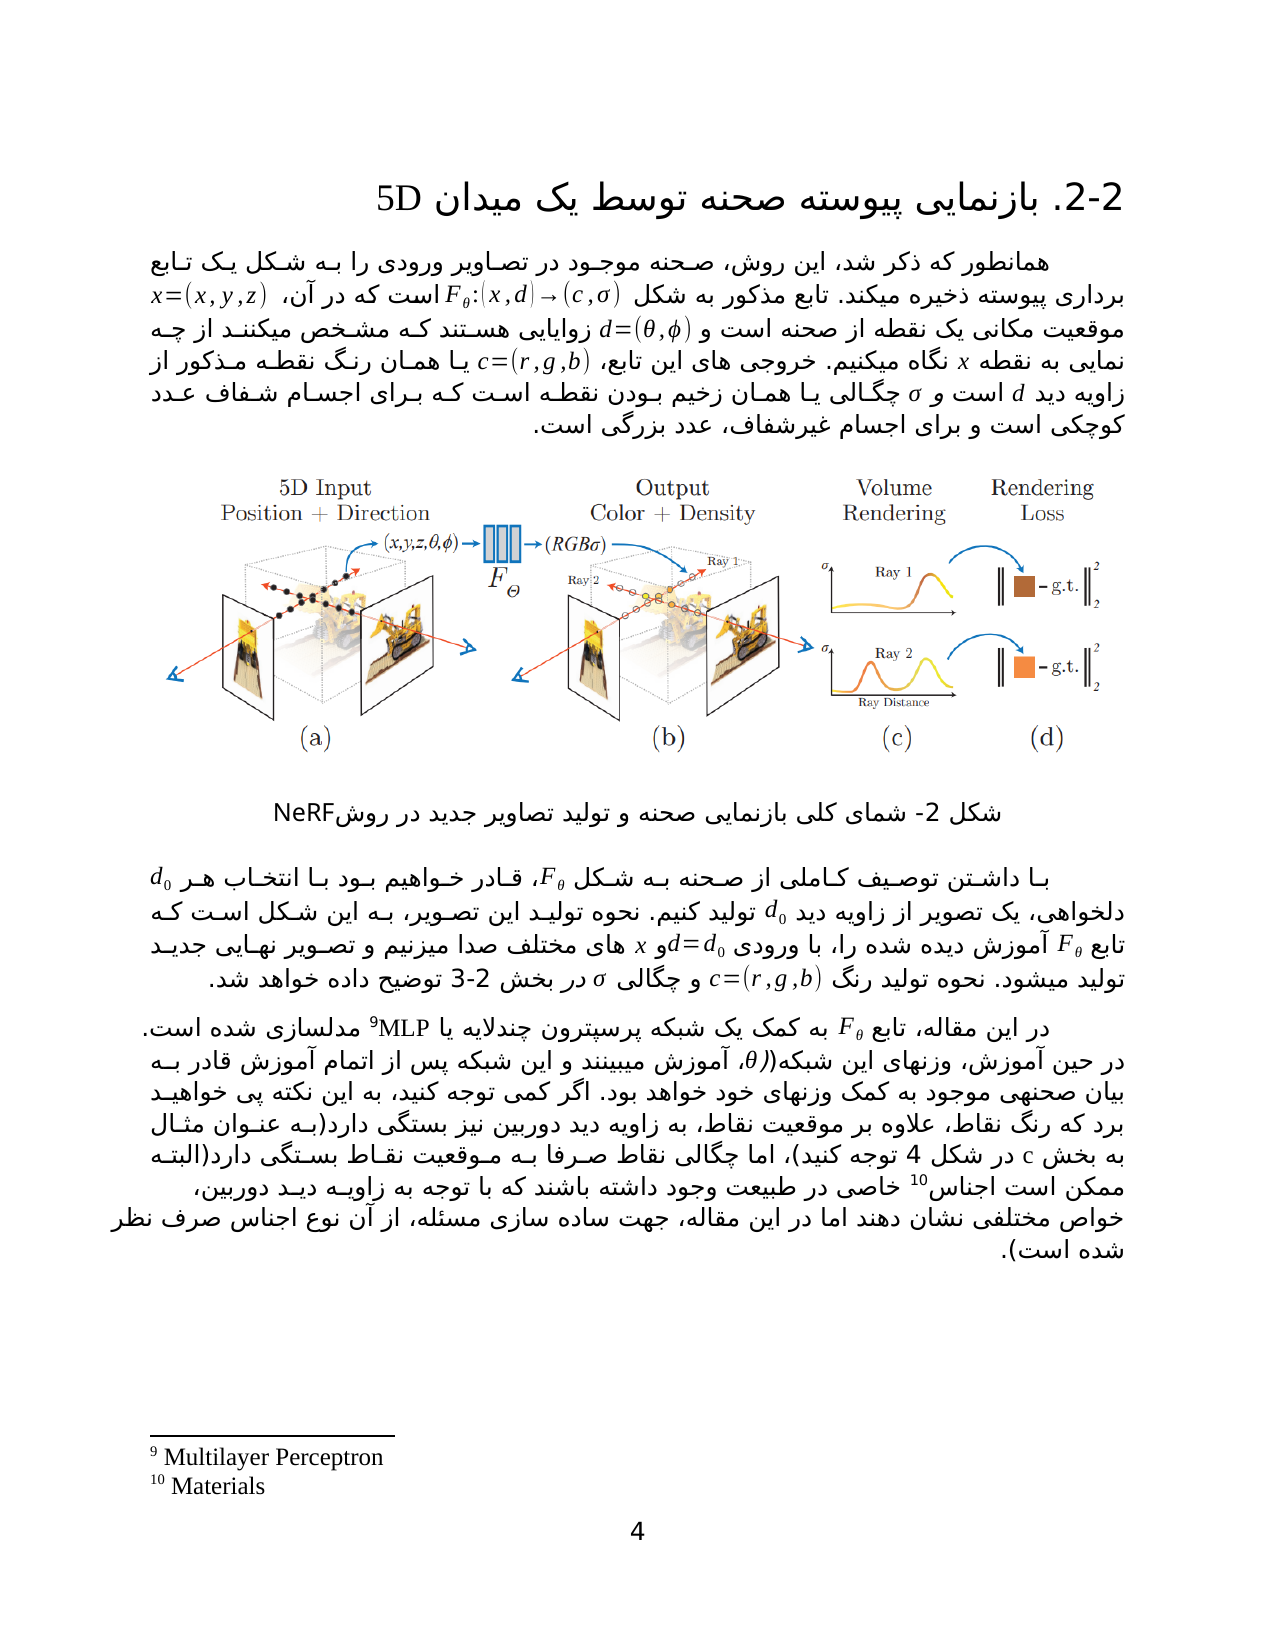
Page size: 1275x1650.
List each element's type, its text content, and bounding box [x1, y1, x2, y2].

text شکل 2- شمای کلی بازنمایی صحنه و تولید تصاویر جدید در روشNeRF [150, 795, 1125, 829]
subtitle 2-2. بازنمایی پیوسته صحنه توسط یک میدان 5D [150, 175, 1125, 219]
text با داشتن توصیف کاملی از صحنه به شکل ، قادر خواهیم بود با انتخاب هر دلخواهی، یک تصویر از زاویه دید تولید کنیم. نحوه تولید این تصویر، به این شکل است که تابع آموزش دیده شده را، با ورودی و های مختلف صدا میزنیم و تصویر نهایی جدید تولید میشود. نحوه تولید رنگ و چگالی در بخش 2-3 توضیح داده خواهد شد. [150, 862, 1125, 993]
picture [165, 458, 1110, 776]
text همانطور که ذکر شد، این روش، صحنه موجود در تصاویر ورودی را به شکل یک تابع برداری پیوسته ذخیره میکند. تابع مذکور به شکل است که در آن، موقعیت مکانی یک نقطه از صحنه است و زوایایی هستند که مشخص میکنند از چه نمایی به نقطه نگاه میکنیم. خروجی های این تابع، یا همان رنگ نقطه مذکور از زاویه دید است و چگالی یا همان زخیم بودن نقطه است که برای اجسام شفاف عدد کوچکی است و برای اجسام غیرشفاف، عدد بزرگی است. [150, 247, 1125, 439]
text در این مقاله، تابع به کمک یک شبکه پرسپترون چندلایه یا MLP مدلسازی شده است. در حین آموزش، وزنهای این شبکه((، آموزش میبینند و این شبکه پس از اتمام آموزش قادر به بیان صحنهی موجود به کمک وزنهای خود خواهد بود. اگر کمی توجه کنید، به این نکته پی خواهید برد که رنگ نقاط، علاوه بر موقعیت نقاط، به زاویه دید دوربین نیز بستگی دارد(به عنوان مثال به بخش c در شکل 4 توجه کنید)، اما چگالی نقاط صرفا به موقعیت نقاط بستگی دارد(البته ممکن است اجناس خاصی در طبیعت وجود داشته باشند که با توجه به زاویه دید دوربین، خواص مختلفی نشان دهند اما در این مقاله، جهت ساده سازی مسئله، از آن نوع اجناس صرف نظر شده است). [150, 1012, 1125, 1264]
